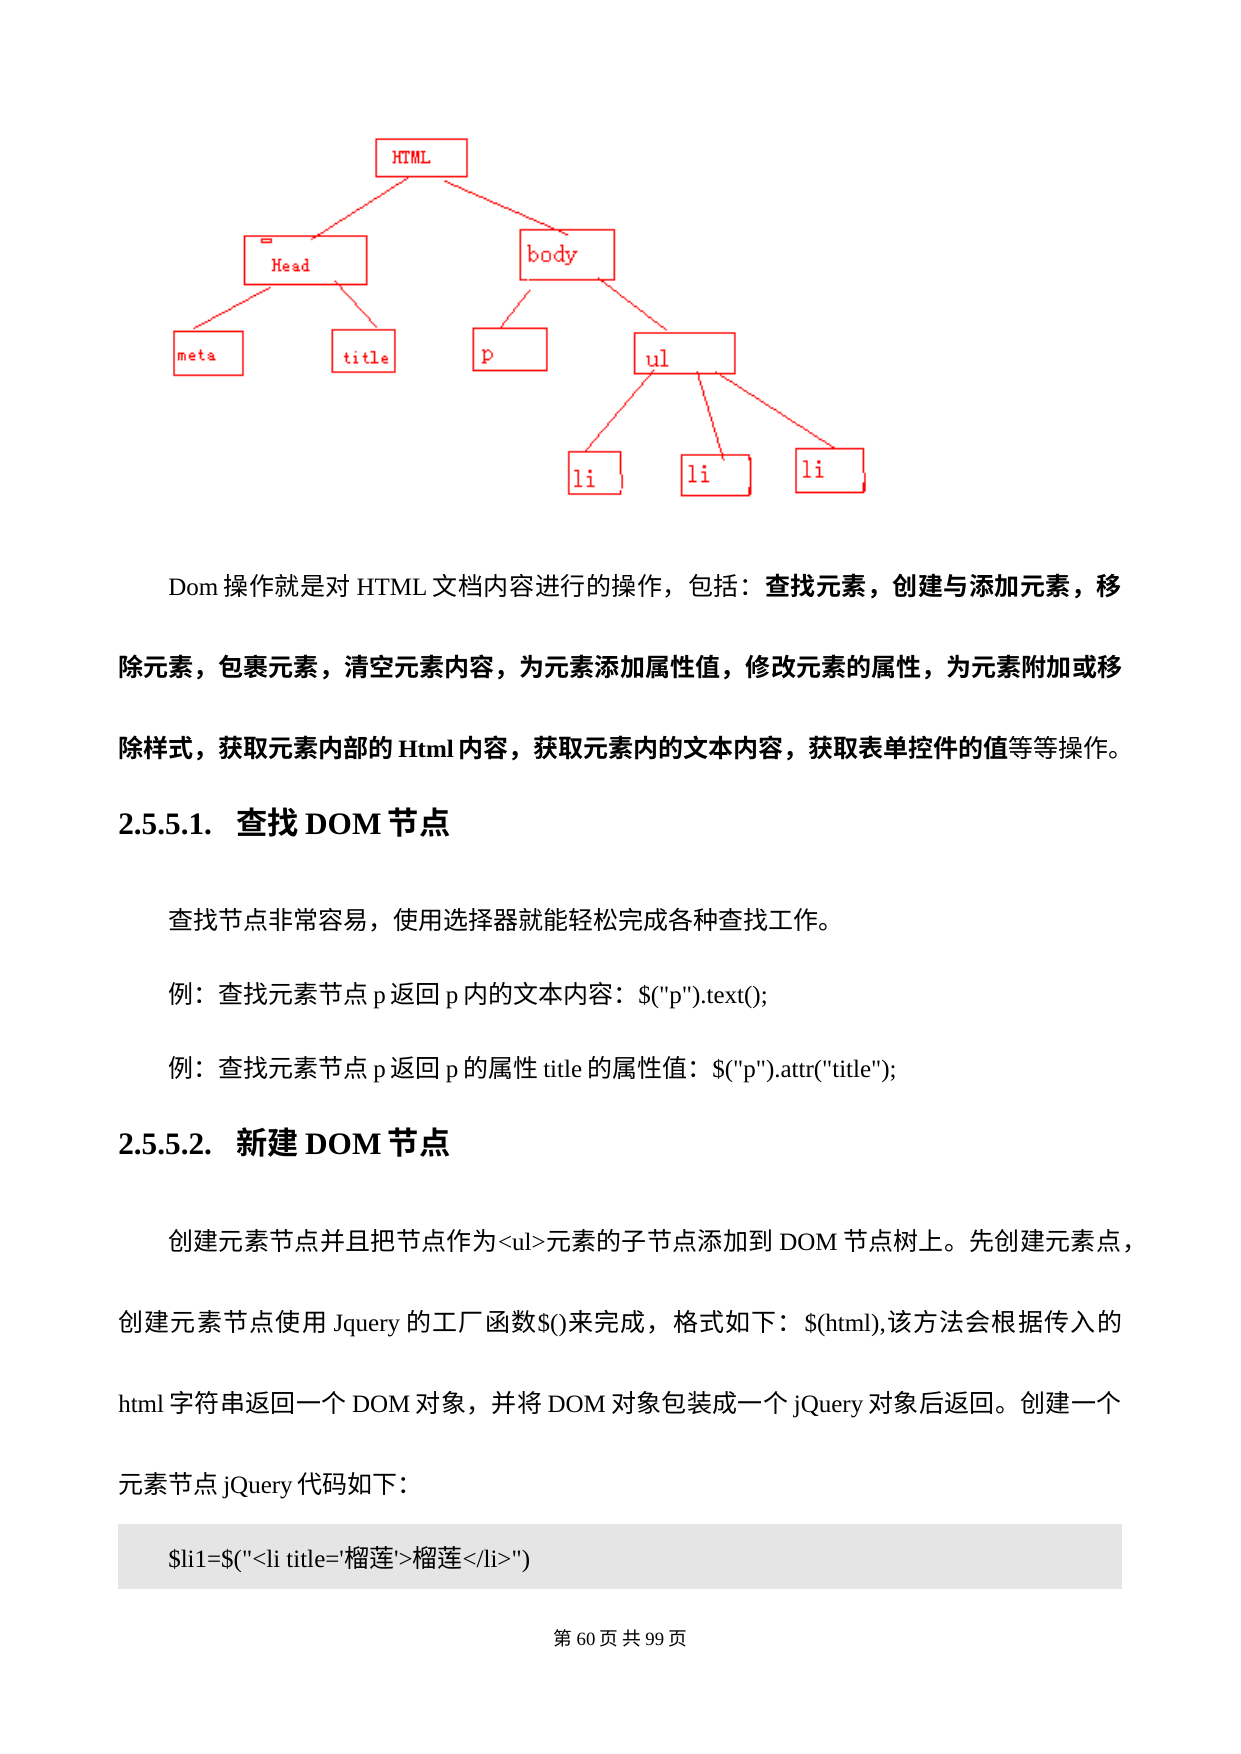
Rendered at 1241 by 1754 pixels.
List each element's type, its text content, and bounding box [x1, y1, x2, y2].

subtitle 新建DOM节点 [118, 1109, 1122, 1174]
text $li1=$("<li title='榴莲'>榴莲</li>") [118, 1524, 1122, 1589]
text 例：查找元素节点p返回p内的文本内容：$("p").text(); [118, 961, 1122, 1026]
text 创建元素节点并且把节点作为<ul>元素的子节点添加到DOM节点树上。先创建元素点，创建元素节点使用Jquery的工厂函数$()来完成，格式如下：$(html),该方法会根据传入的html字符串返回一个DOM对象，并将DOM对象包装成一个jQuery对象后返回。创建一个元素节点jQuery代码如下： [118, 1207, 1122, 1515]
text 例：查找元素节点p返回p的属性title的属性值：$("p").attr("title"); [118, 1034, 1122, 1099]
picture [161, 123, 877, 517]
text 查找节点非常容易，使用选择器就能轻松完成各种查找工作。 [118, 886, 1122, 951]
text Dom操作就是对HTML文档内容进行的操作，包括：查找元素，创建与添加元素，移除元素，包裹元素，清空元素内容，为元素添加属性值，修改元素的属性，为元素附加或移除样式，获取元素内部的Html内容，获取元素内的文本内容，获取表单控件的值等等操作。 [118, 552, 1122, 779]
subtitle 查找DOM节点 [118, 788, 1122, 853]
